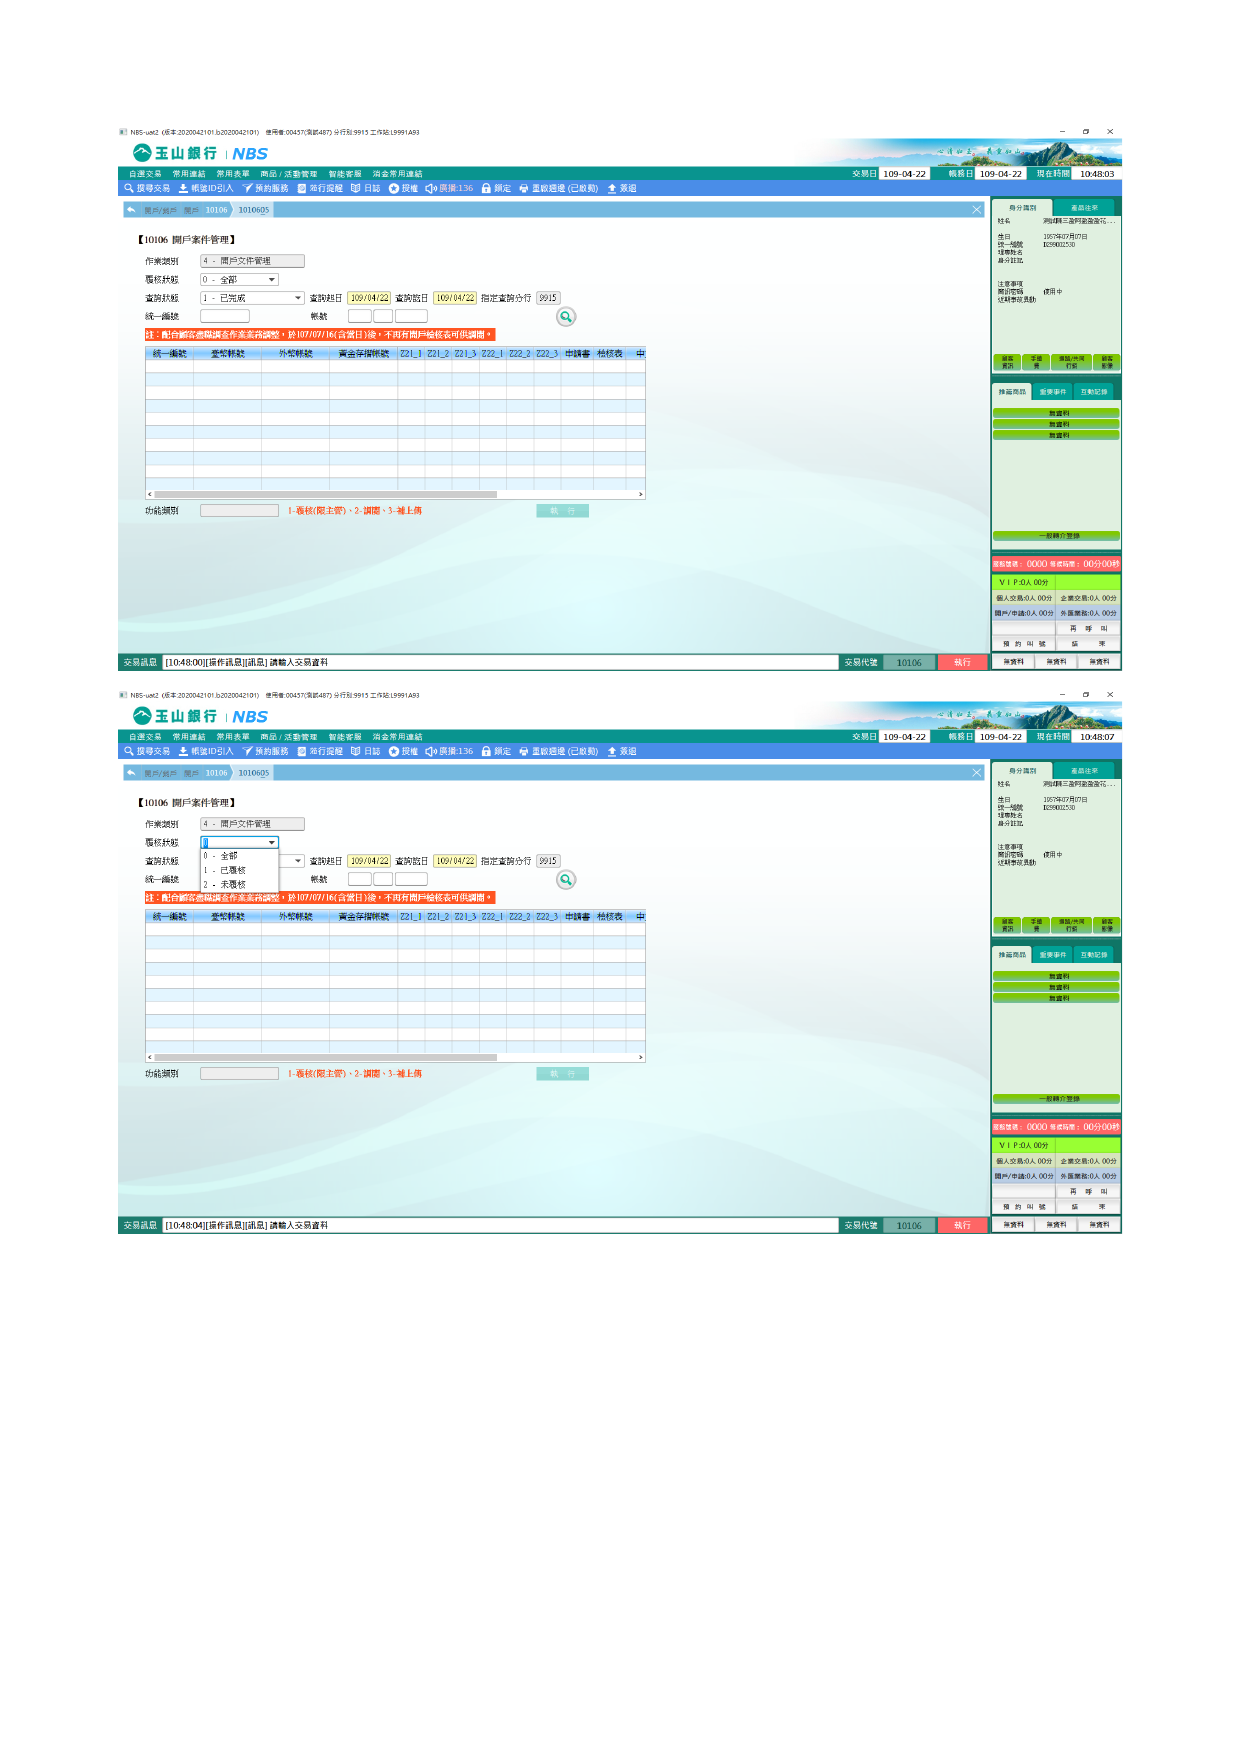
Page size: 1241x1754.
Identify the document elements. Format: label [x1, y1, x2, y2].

picture [118, 127, 1123, 671]
picture [118, 689, 1123, 1234]
